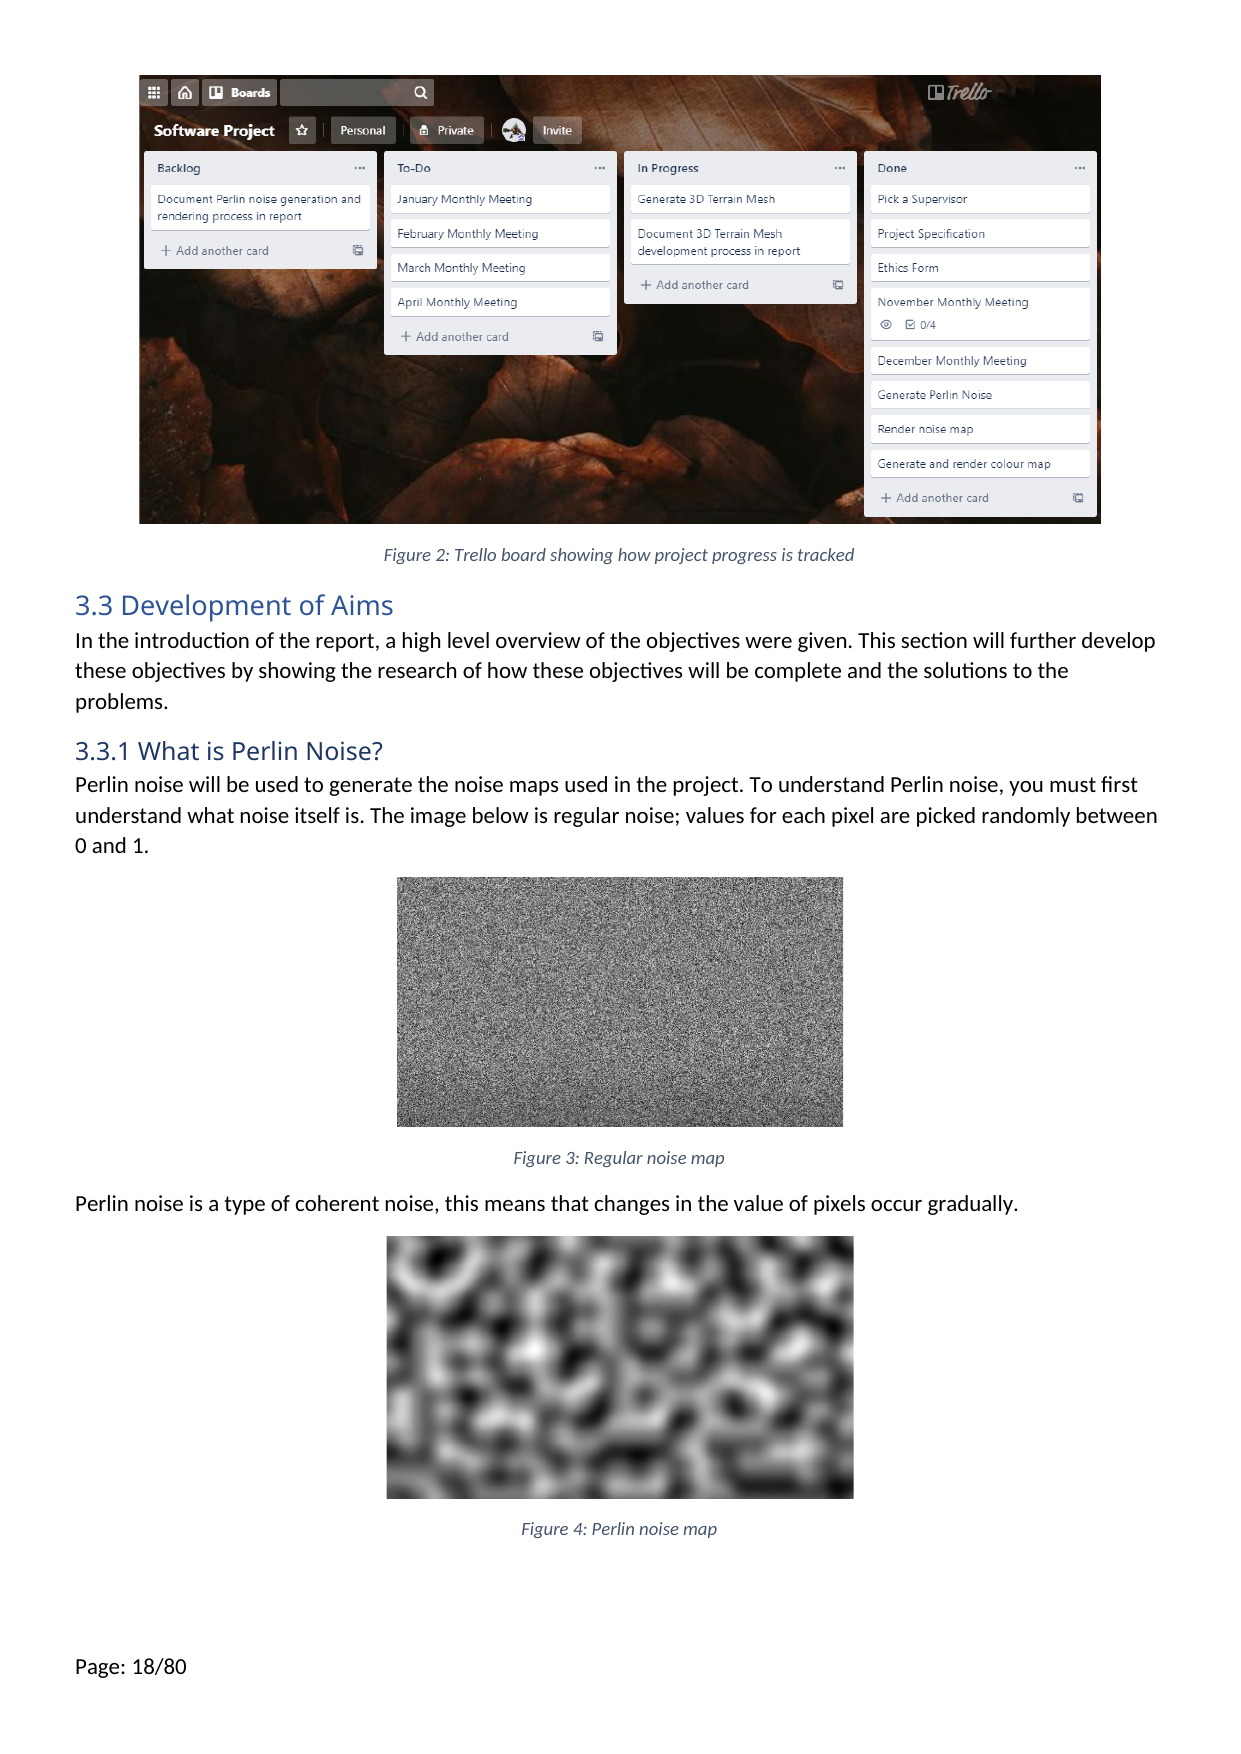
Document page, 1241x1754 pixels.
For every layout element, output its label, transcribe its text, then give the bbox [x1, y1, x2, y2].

subtitle 3.3 Development of Aims [75, 587, 1165, 623]
text Perlin noise is a type of coherent noise, this means that changes in the value of pixels occur gradually. [75, 1189, 1165, 1218]
text In the introduction of the report, a high level overview of the objectives were given. This section will further develop these objectives by showing the research of how these objectives will be complete and the solutions to the problems. [75, 626, 1165, 715]
picture [386, 1236, 854, 1499]
text Perlin noise will be used to generate the noise maps used in the project. To understand Perlin noise, you must first understand what noise itself is. The image below is regular noise; values for each pixel are picked randomly between 0 and 1. [75, 771, 1165, 859]
picture [397, 877, 844, 1127]
subtitle 3.3.1 What is Perlin Noise? [75, 734, 1165, 768]
picture [139, 75, 1101, 524]
